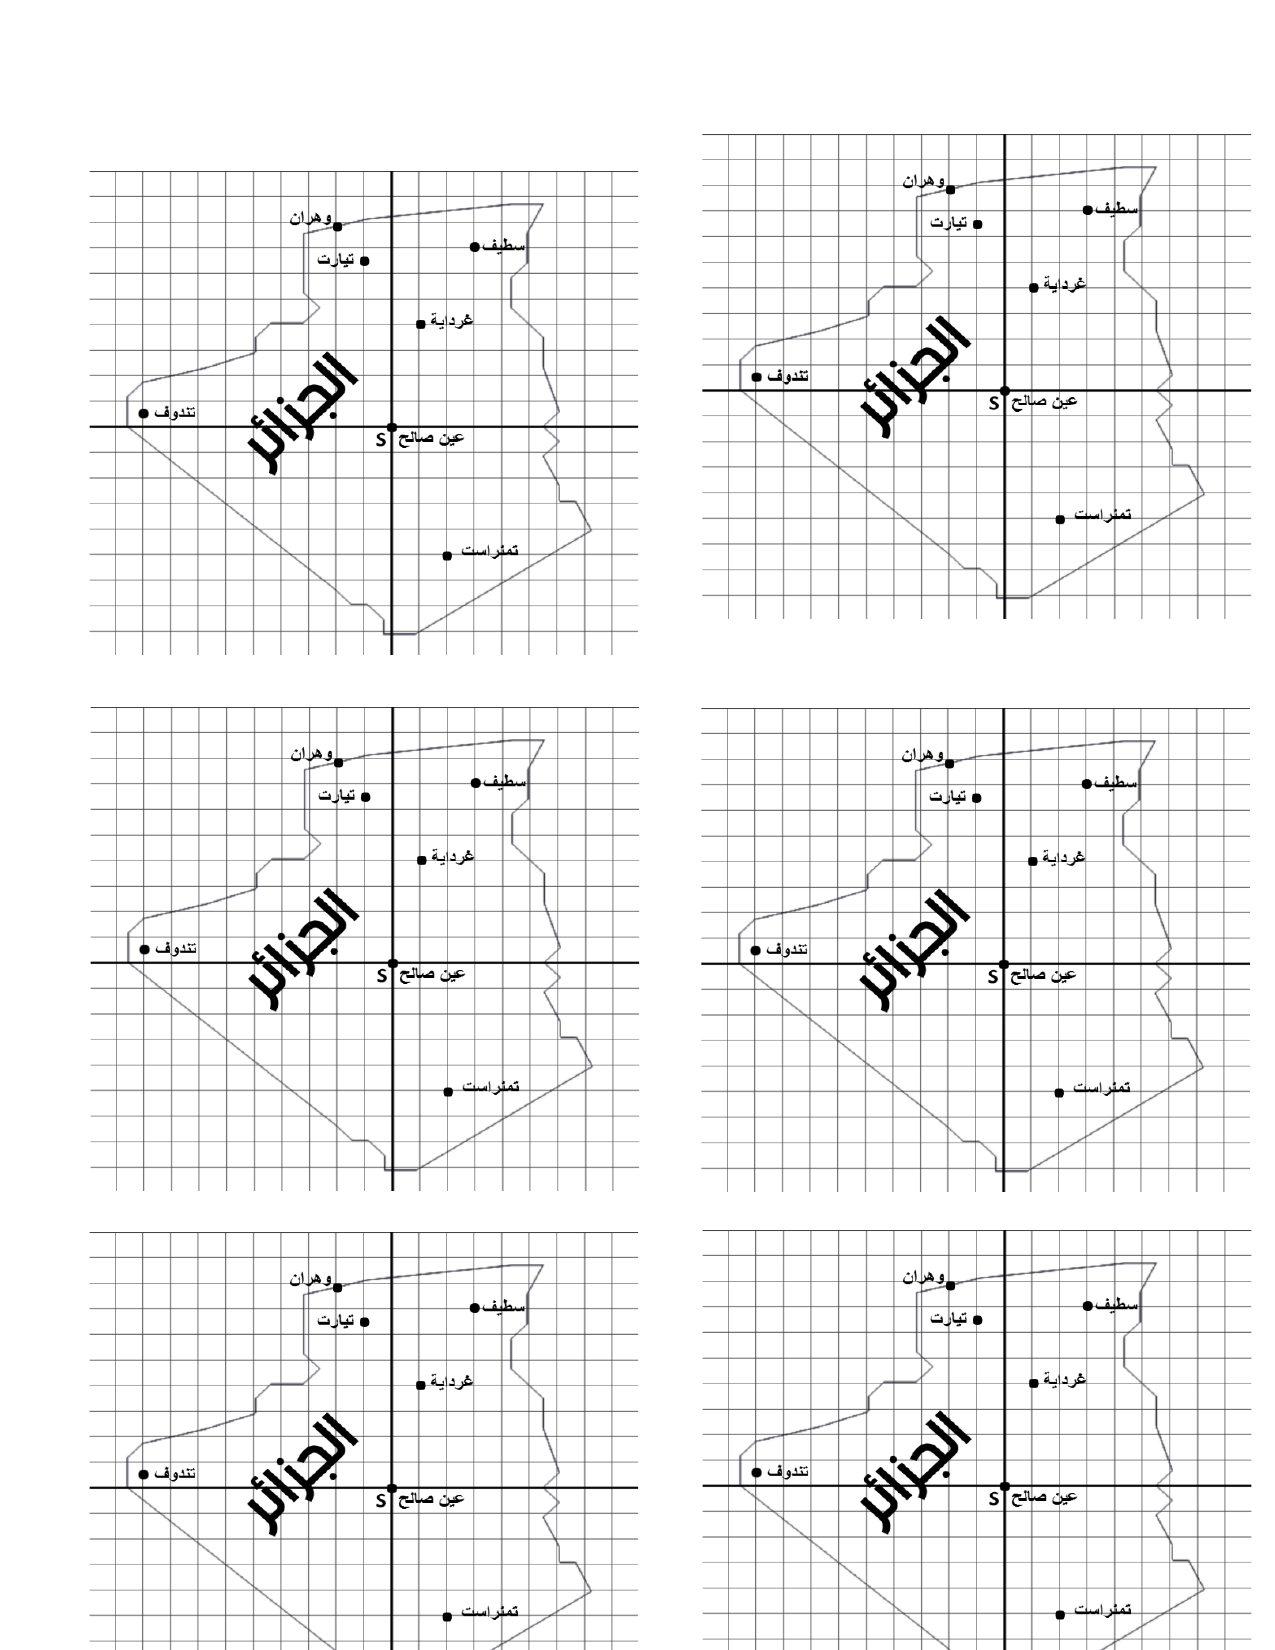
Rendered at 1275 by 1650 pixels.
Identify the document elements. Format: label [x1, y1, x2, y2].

picture [90, 690, 640, 1191]
picture [702, 1213, 1252, 1650]
picture [89, 1215, 639, 1650]
picture [701, 691, 1250, 1192]
picture [89, 154, 639, 655]
picture [702, 118, 1252, 619]
